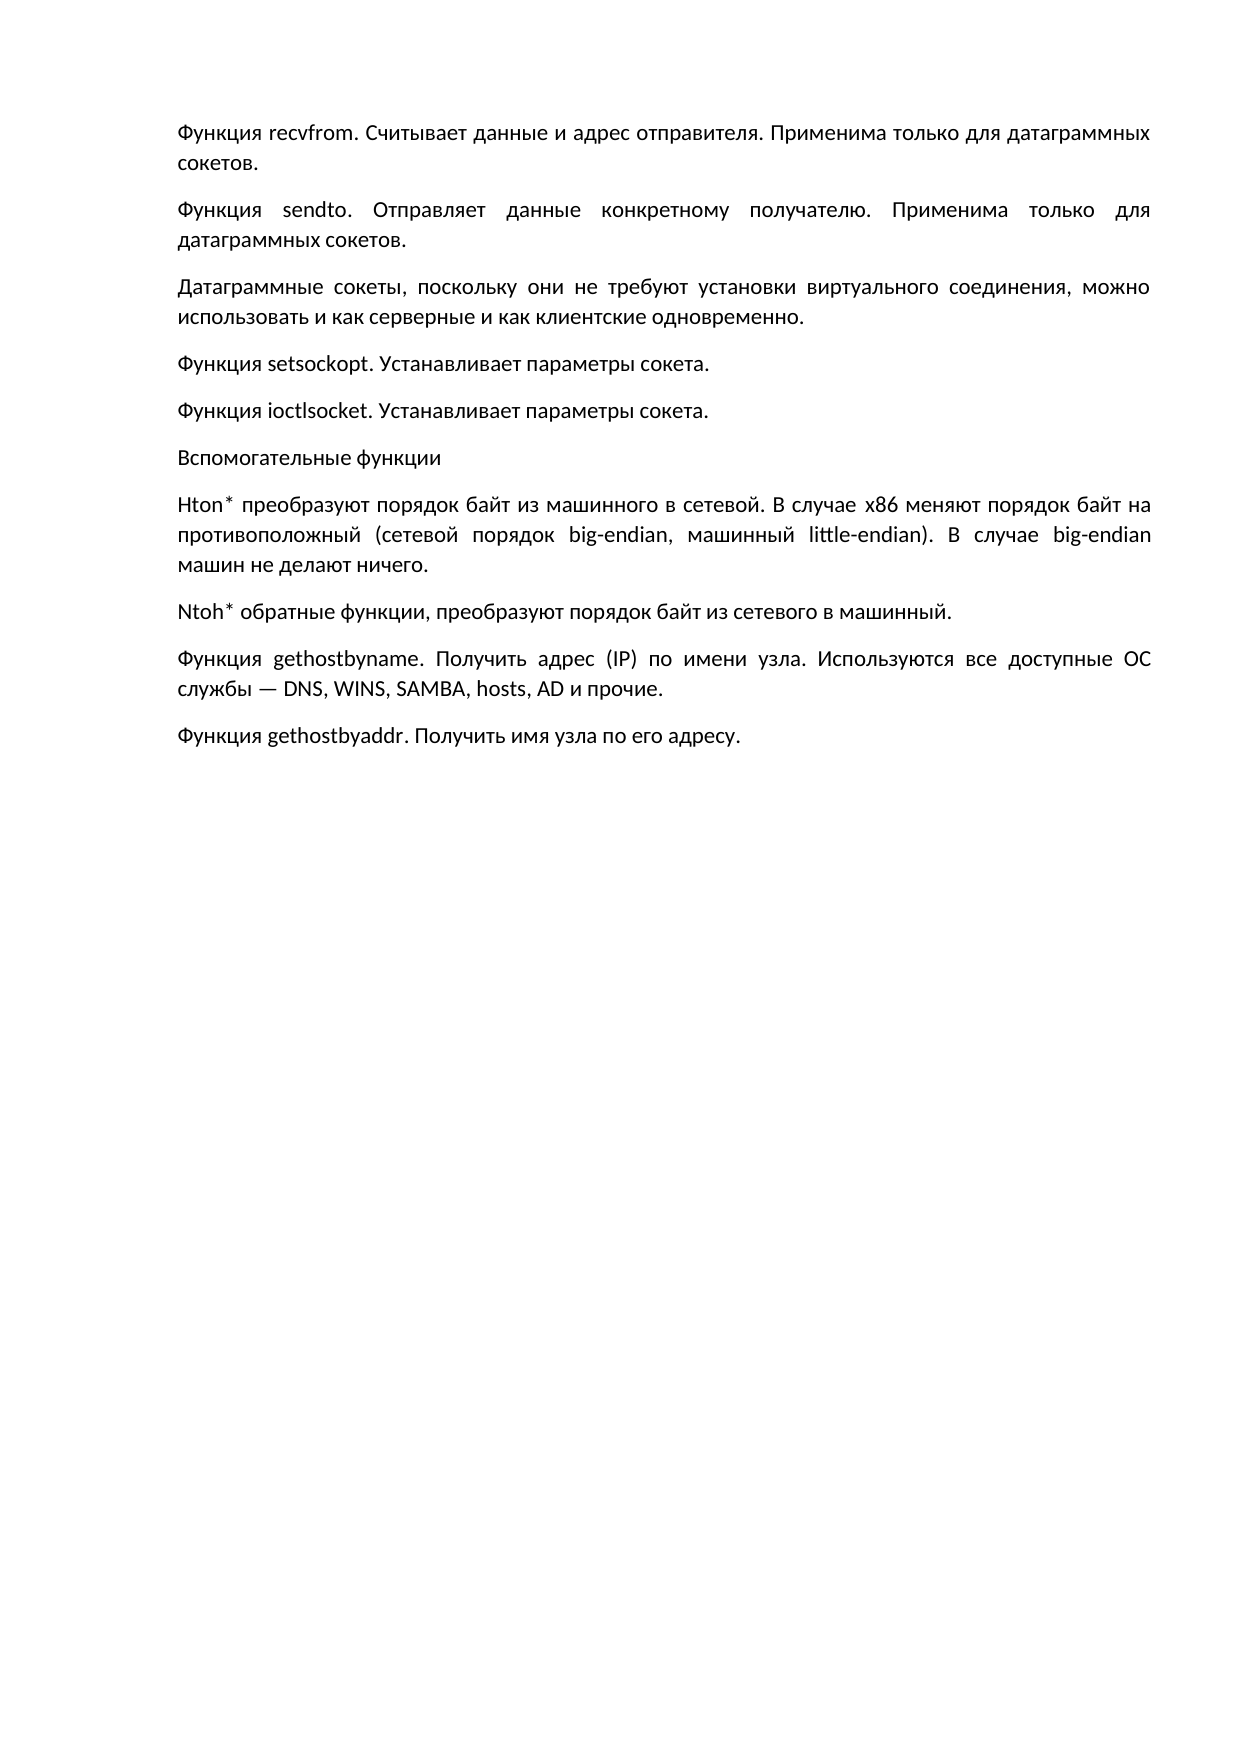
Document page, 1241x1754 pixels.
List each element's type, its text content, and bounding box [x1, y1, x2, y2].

text Функция sendto. Отправляет данные конкретному получателю. Применима только для датаграммных сокетов. [177, 195, 1152, 253]
text Функция ioctlsocket. Устанавливает параметры сокета. [177, 396, 1152, 424]
text Функция gethostbyaddr. Получить имя узла по его адресу. [177, 721, 1152, 749]
text Ntoh* обратные функции, преобразуют порядок байт из сетевого в машинный. [177, 597, 1152, 625]
text Датаграммные сокеты, поскольку они не требуют установки виртуального соединения, можно использовать и как серверные и как клиентские одновременно. [177, 272, 1152, 331]
text Функция gethostbyname. Получить адрес (IP) по имени узла. Используются все доступные ОС службы — DNS, WINS, SAMBA, hosts, AD и прочие. [177, 644, 1152, 702]
text Функция recvfrom. Считывает данные и адрес отправителя. Применима только для датаграммных сокетов. [177, 118, 1152, 176]
text Hton* преобразуют порядок байт из машинного в сетевой. В случае x86 меняют порядок байт на противоположный (сетевой порядок big-endian, машинный little-endian). В случае big-endian машин не делают ничего. [177, 490, 1152, 578]
text Вспомогательные функции [177, 443, 1152, 471]
text Функция setsockopt. Устанавливает параметры сокета. [177, 349, 1152, 377]
